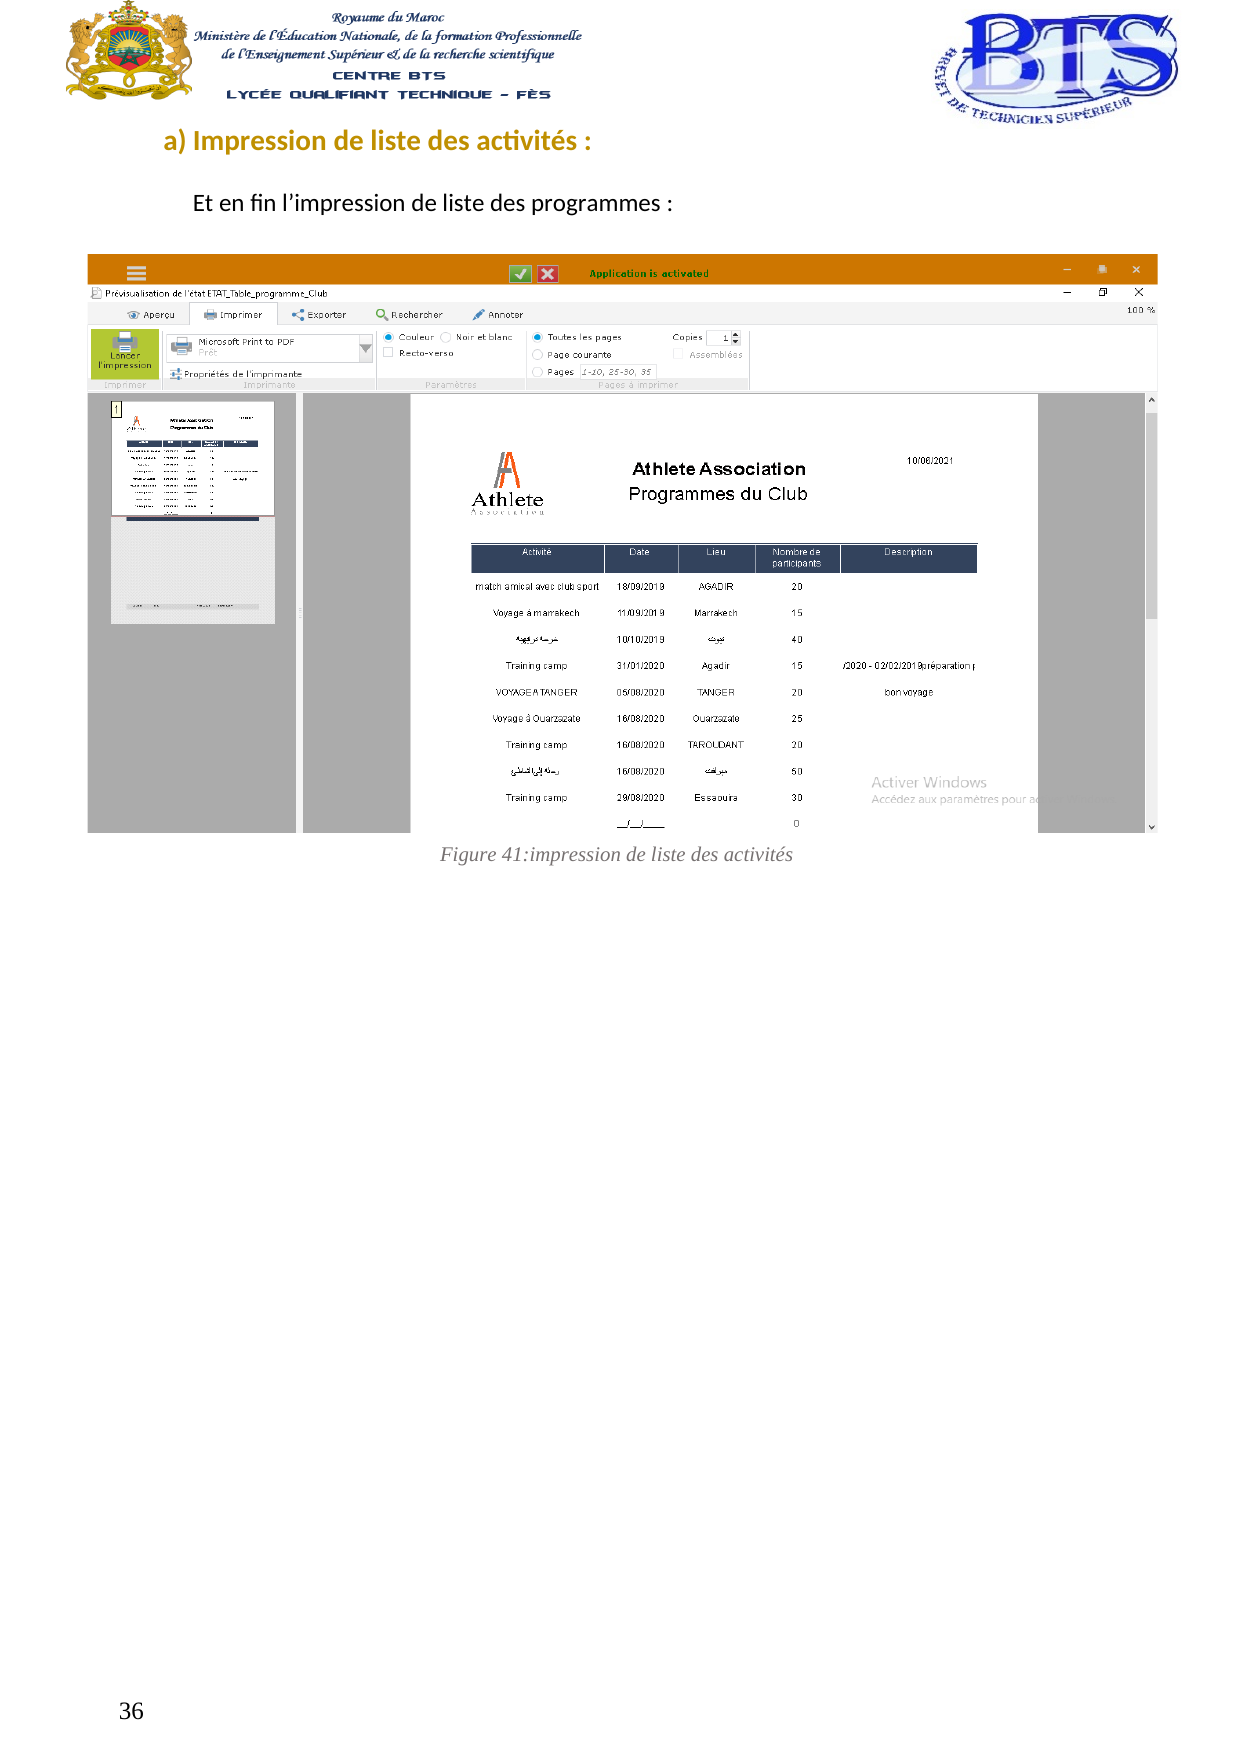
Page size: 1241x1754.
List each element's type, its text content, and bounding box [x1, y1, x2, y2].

picture [87, 254, 1158, 833]
picture [930, 9, 1183, 129]
text Et en fin l’impression de liste des programmes : [119, 187, 1138, 217]
subtitle Impression de liste des activités : [163, 122, 1123, 158]
picture [60, 0, 595, 109]
